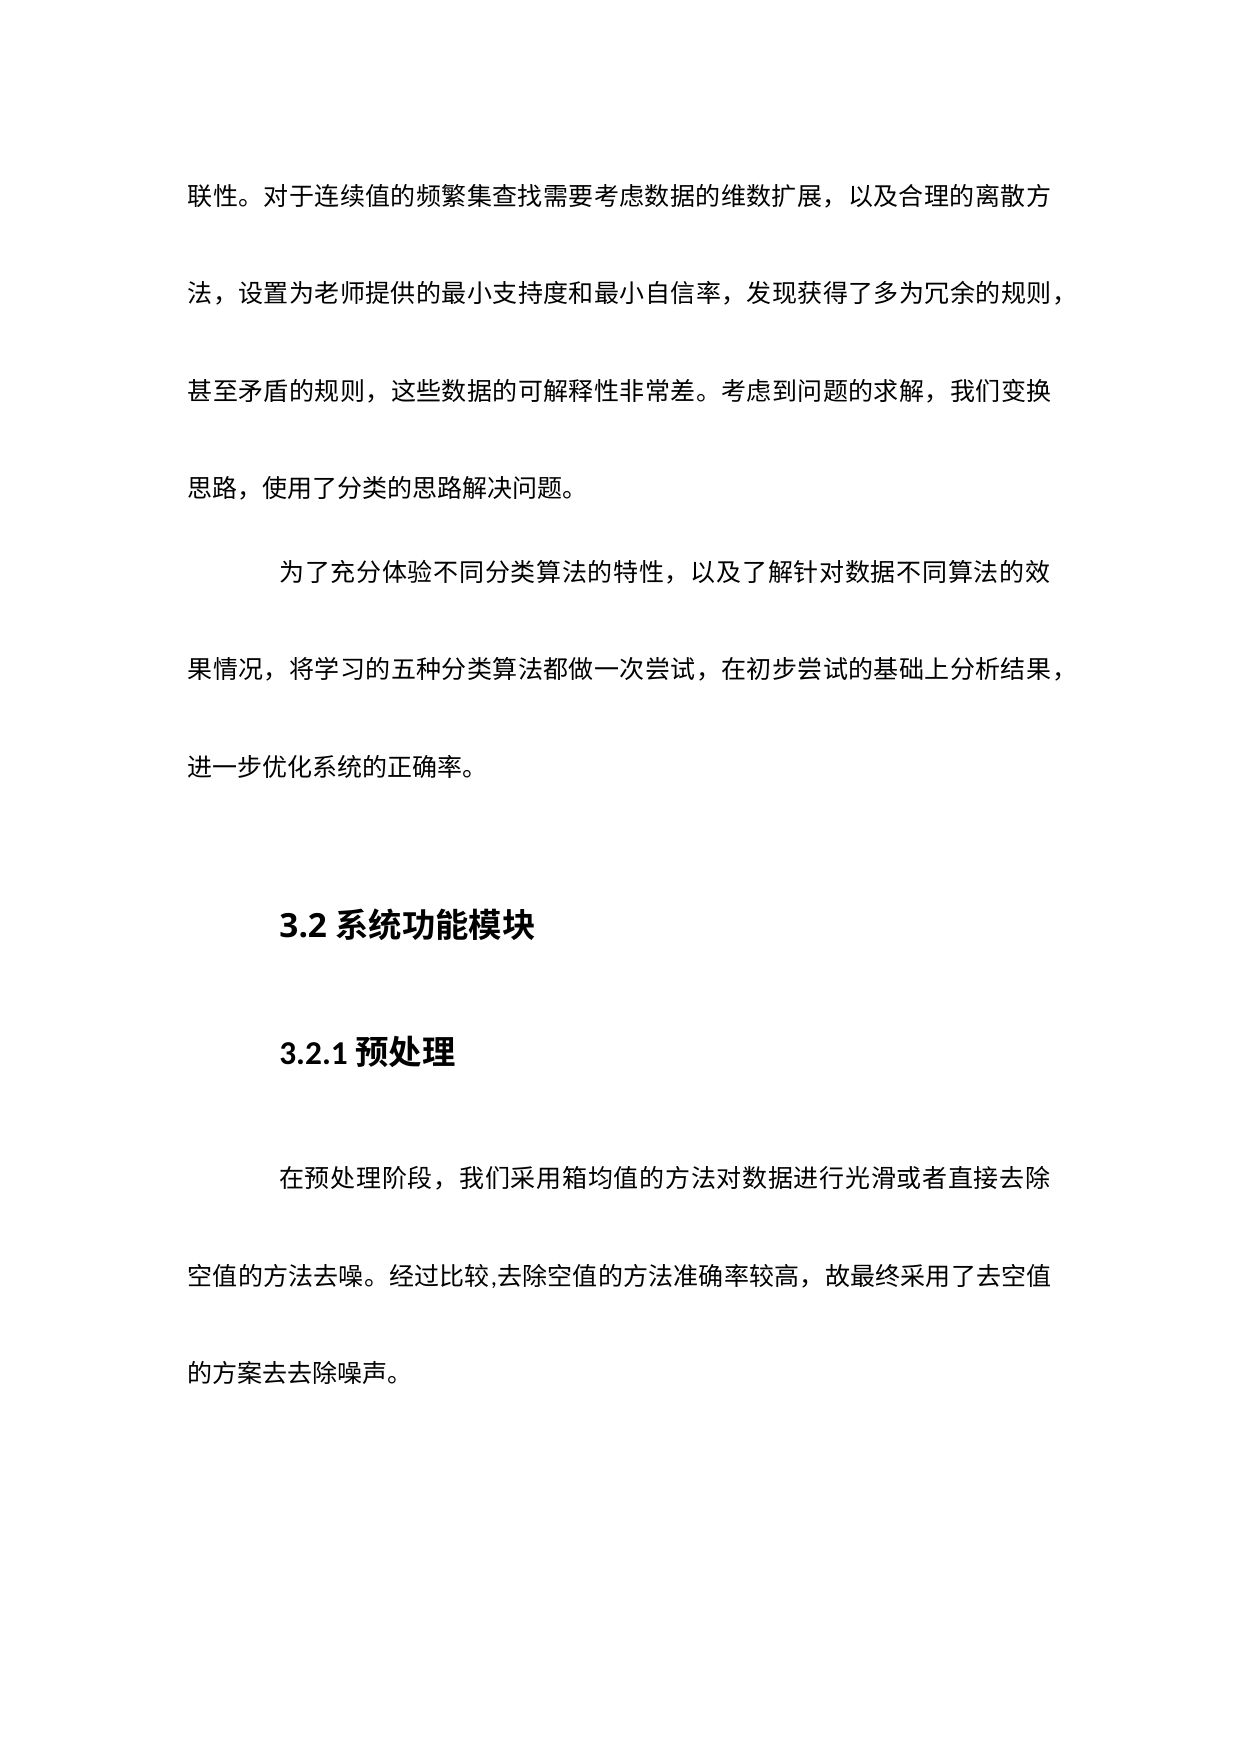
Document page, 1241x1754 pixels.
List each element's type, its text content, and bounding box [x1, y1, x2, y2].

text 在预处理阶段，我们采用箱均值的方法对数据进行光滑或者直接去除空值的方法去噪。经过比较,去除空值的方法准确率较高，故最终采用了去空值的方案去去除噪声。 [187, 1144, 1053, 1404]
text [187, 162, 1053, 519]
text 为了充分体验不同分类算法的特性，以及了解针对数据不同算法的效果情况，将学习的五种分类算法都做一次尝试，在初步尝试的基础上分析结果，进一步优化系统的正确率。 [187, 538, 1053, 798]
subtitle 3.2 系统功能模块 [187, 891, 1053, 956]
subtitle 3.2.1 预处理 [187, 1017, 1053, 1082]
